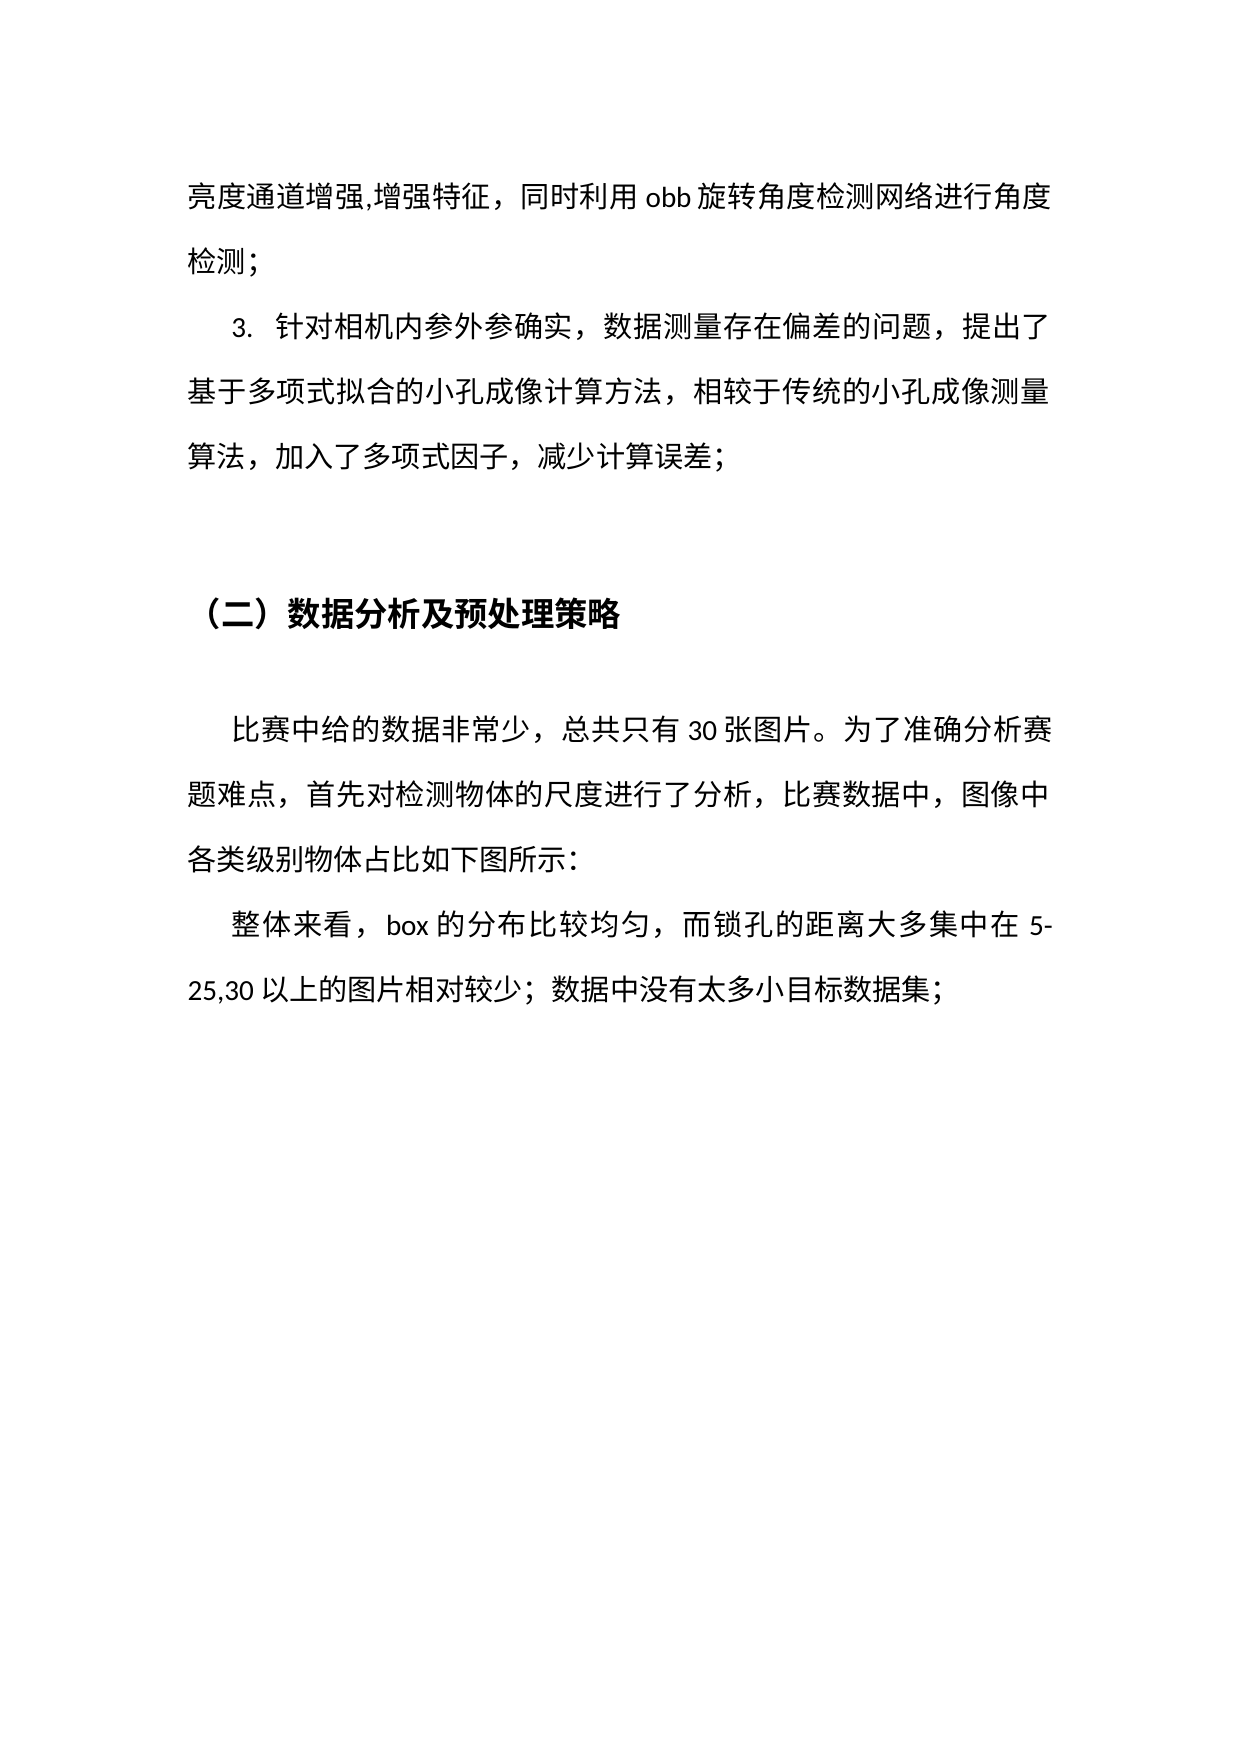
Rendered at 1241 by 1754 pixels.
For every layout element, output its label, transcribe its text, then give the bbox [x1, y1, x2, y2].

text 比赛中给的数据非常少，总共只有30张图片。为了准确分析赛题难点，首先对检测物体的尺度进行了分析，比赛数据中，图像中各类级别物体占比如下图所示： [187, 695, 1053, 890]
list 针对相机内参外参确实，数据测量存在偏差的问题，提出了基于多项式拟合的小孔成像计算方法，相较于传统的小孔成像测量算法，加入了多项式因子，减少计算误差； [187, 292, 1053, 487]
subtitle 数据分析及预处理策略 [187, 579, 1053, 644]
text 整体来看，box的分布比较均匀，而锁孔的距离大多集中在5-25,30以上的图片相对较少；数据中没有太多小目标数据集； [187, 890, 1053, 1020]
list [187, 162, 1053, 292]
